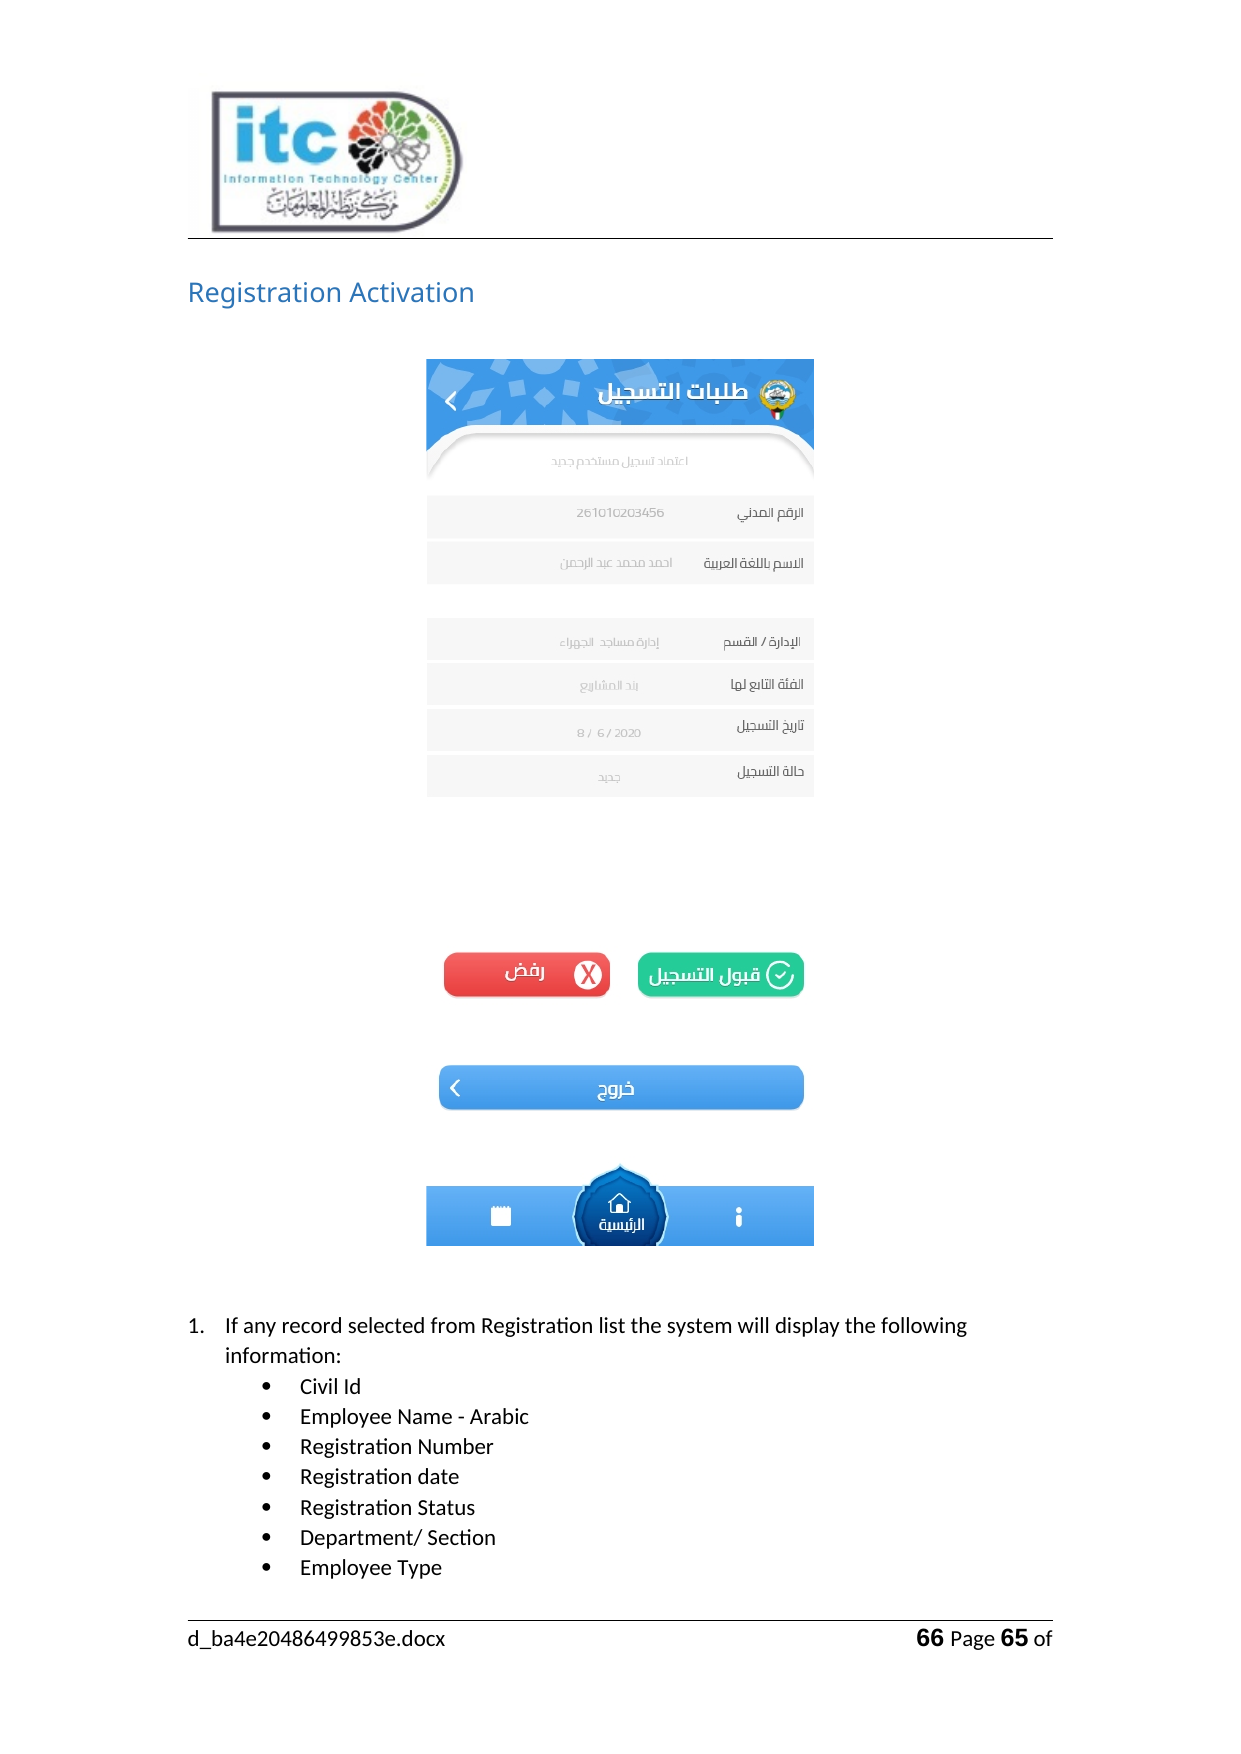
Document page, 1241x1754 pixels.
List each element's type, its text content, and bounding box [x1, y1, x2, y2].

list Registration Status [262, 1493, 1053, 1521]
picture [426, 359, 814, 1246]
list Department/ Section [262, 1523, 1053, 1551]
list Employee Type [262, 1553, 1053, 1581]
list Employee Name - Arabic [262, 1402, 1053, 1430]
list If any record selected from Registration list the system will display the following information: [187, 1311, 1053, 1369]
list Registration date [262, 1462, 1053, 1490]
list Registration Number [262, 1432, 1053, 1460]
subtitle Registration Activation [187, 273, 1053, 310]
list Civil Id [262, 1372, 1053, 1400]
picture [187, 73, 468, 238]
